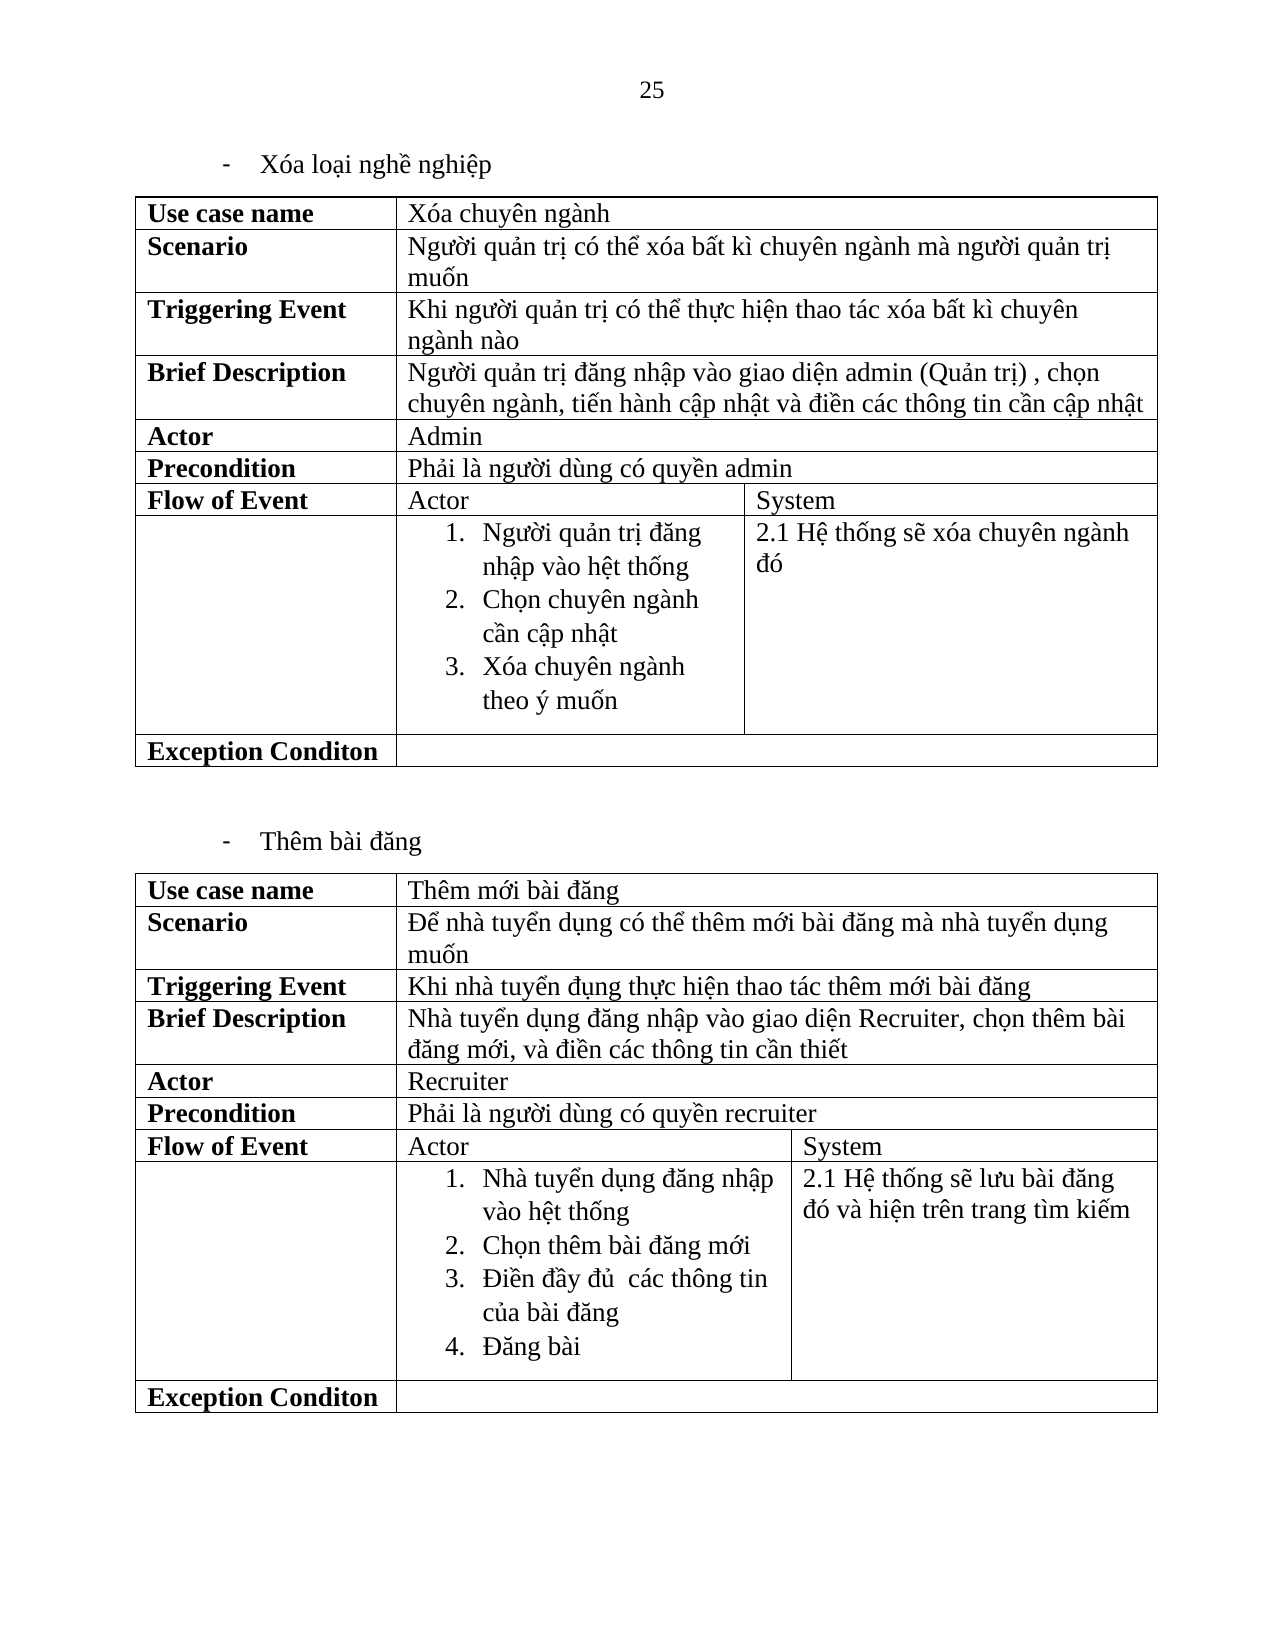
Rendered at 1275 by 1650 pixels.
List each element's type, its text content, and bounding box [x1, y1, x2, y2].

table_cell [397, 735, 1157, 766]
table_cell Phải là người dùng có quyền admin [397, 452, 1157, 483]
table_cell 2.1 Hệ thống sẽ lưu bài đăng đó và hiện trên trang tìm kiếm [792, 1162, 1157, 1380]
table_cell Scenario [136, 907, 396, 969]
table_cell 2.1 Hệ thống sẽ xóa chuyên ngành đó [745, 516, 1157, 734]
table_cell Khi người quản trị có thể thực hiện thao tác xóa bất kì chuyên ngành nào [397, 293, 1157, 355]
table_cell System [745, 484, 1157, 515]
table_cell Triggering Event [136, 293, 396, 355]
table_cell Exception Conditon [136, 1381, 396, 1412]
table_cell Người quản trị đăng nhập vào hệt thống Chọn chuyên ngành cần cập nhật Xóa chuyên ngành theo ý muốn [397, 516, 744, 734]
table_header Xóa chuyên ngành [397, 198, 1157, 229]
table_cell Khi nhà tuyển đụng thực hiện thao tác thêm mới bài đăng [397, 970, 1157, 1001]
table_cell Nhà tuyển dụng đăng nhập vào giao diện Recruiter, chọn thêm bài đăng mới, và điền các thông tin cần thiết [397, 1002, 1157, 1064]
table_cell Người quản trị đăng nhập vào giao diện admin (Quản trị) , chọn chuyên ngành, tiến hành cập nhật và điền các thông tin cần cập nhật [397, 356, 1157, 419]
list Xóa loại nghề nghiệp [222, 147, 1156, 180]
table_cell Admin [397, 420, 1157, 451]
table_cell [136, 516, 396, 734]
table_cell Precondition [136, 452, 396, 483]
table_cell Nhà tuyển dụng đăng nhập vào hệt thống Chọn thêm bài đăng mới Điền đầy đủ các thông tin của bài đăng Đăng bài [397, 1162, 791, 1380]
table_cell Brief Description [136, 356, 396, 419]
table_cell Exception Conditon [136, 735, 396, 766]
table_cell Brief Description [136, 1002, 396, 1064]
table_header Thêm mới bài đăng [397, 874, 1157, 906]
table_cell Flow of Event [136, 1130, 396, 1161]
table_cell Scenario [136, 230, 396, 292]
table_cell Precondition [136, 1098, 396, 1129]
table_cell Actor [136, 420, 396, 451]
table_header Use case name [136, 874, 396, 906]
table_cell Actor [397, 1130, 791, 1161]
table_cell Flow of Event [136, 484, 396, 515]
table_cell [136, 1162, 396, 1380]
table_cell Triggering Event [136, 970, 396, 1001]
table_cell Actor [397, 484, 744, 515]
table_cell System [792, 1130, 1157, 1161]
table_cell Actor [136, 1065, 396, 1097]
table_header Use case name [136, 198, 396, 229]
table_cell Người quản trị có thể xóa bất kì chuyên ngành mà người quản trị muốn [397, 230, 1157, 292]
table_cell [397, 1381, 1157, 1412]
table_cell Recruiter [397, 1065, 1157, 1097]
table_cell Để nhà tuyển dụng có thể thêm mới bài đăng mà nhà tuyển dụng muốn [397, 907, 1157, 969]
table_cell Phải là người dùng có quyền recruiter [397, 1098, 1157, 1129]
list Thêm bài đăng [222, 824, 1156, 857]
